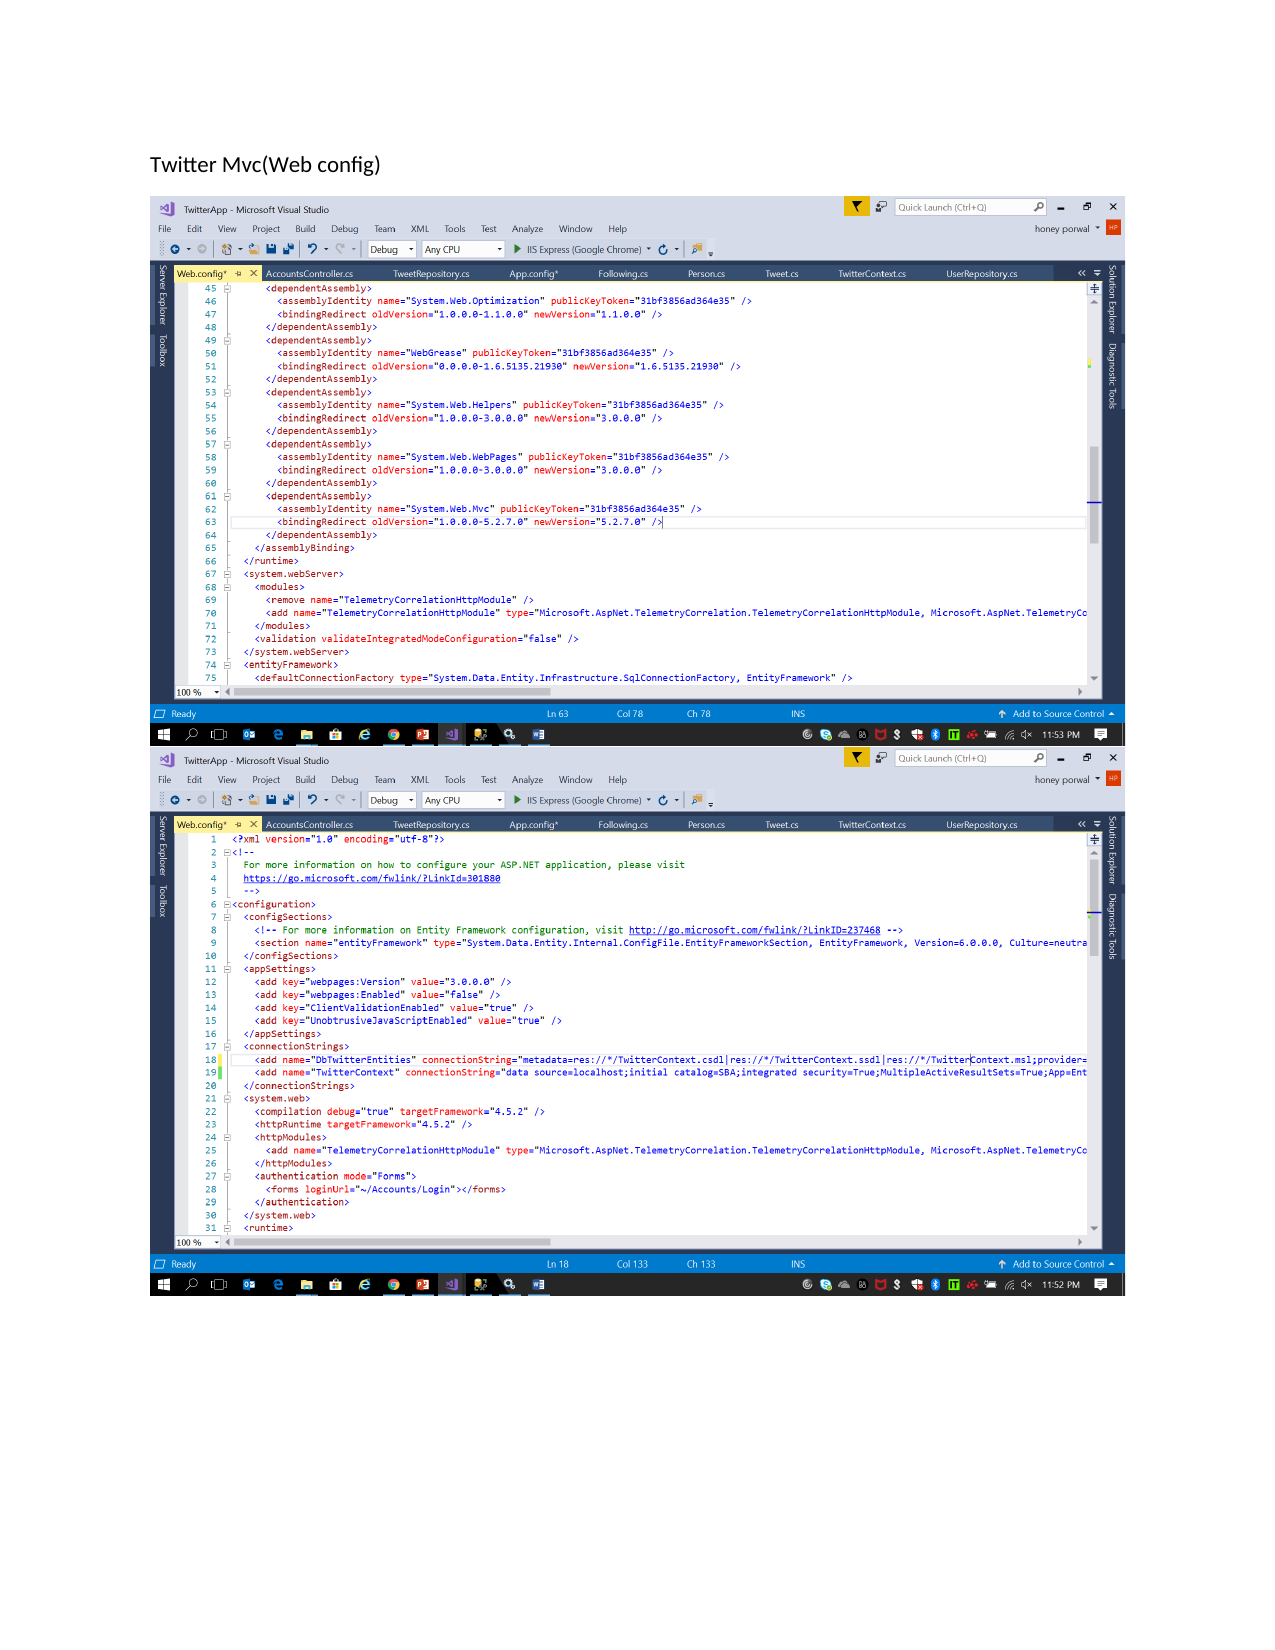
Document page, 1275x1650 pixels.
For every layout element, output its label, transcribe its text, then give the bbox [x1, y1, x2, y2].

picture [150, 196, 1125, 746]
text Twitter Mvc(Web config) [150, 150, 1125, 178]
picture [150, 747, 1125, 1296]
